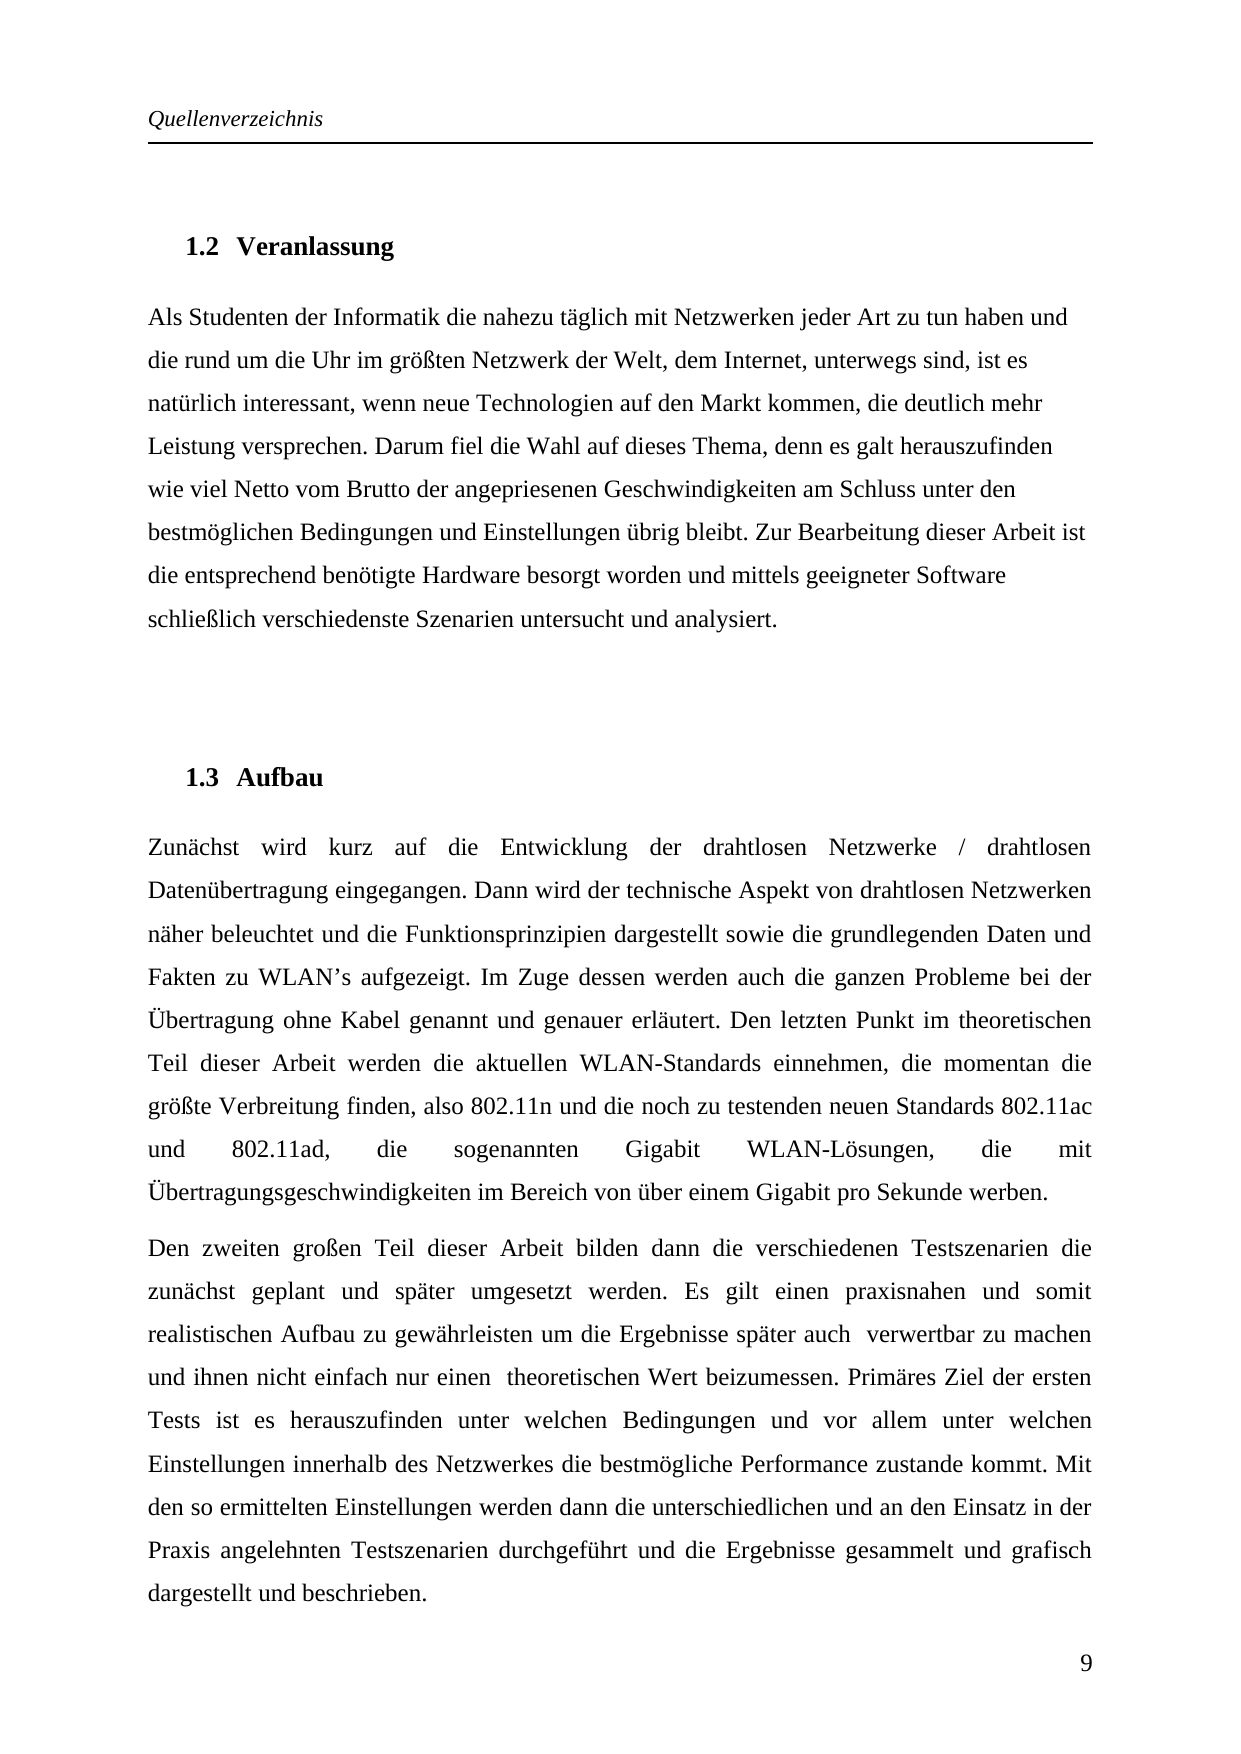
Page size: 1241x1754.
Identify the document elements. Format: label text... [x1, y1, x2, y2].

subtitle Aufbau [185, 761, 1093, 792]
text Den zweiten großen Teil dieser Arbeit bilden dann die verschiedenen Testszenarien die zunächst geplant und später umgesetzt werden. Es gilt einen praxisnahen und somit realistischen Aufbau zu gewährleisten um die Ergebnisse später auch verwertbar zu machen und ihnen nicht einfach nur einen theoretischen Wert beizumessen. Primäres Ziel der ersten Tests ist es herauszufinden unter welchen Bedingungen und vor allem unter welchen Einstellungen innerhalb des Netzwerkes die bestmögliche Performance zustande kommt. Mit den so ermittelten Einstellungen werden dann die unterschiedlichen und an den Einsatz in der Praxis angelehnten Testszenarien durchgeführt und die Ergebnisse gesammelt und grafisch dargestellt und beschrieben. [148, 1233, 1093, 1607]
text Zunächst wird kurz auf die Entwicklung der drahtlosen Netzwerke / drahtlosen Datenübertragung eingegangen. Dann wird der technische Aspekt von drahtlosen Netzwerken näher beleuchtet und die Funktionsprinzipien dargestellt sowie die grundlegenden Daten und Fakten zu WLAN’s aufgezeigt. Im Zuge dessen werden auch die ganzen Probleme bei der Übertragung ohne Kabel genannt und genauer erläutert. Den letzten Punkt im theoretischen Teil dieser Arbeit werden die aktuellen WLAN-Standards einnehmen, die momentan die größte Verbreitung finden, also 802.11n und die noch zu testenden neuen Standards 802.11ac und 802.11ad, die sogenannten Gigabit WLAN-Lösungen, die mit Übertragungsgeschwindigkeiten im Bereich von über einem Gigabit pro Sekunde werben. [148, 832, 1093, 1206]
text Als Studenten der Informatik die nahezu täglich mit Netzwerken jeder Art zu tun haben und die rund um die Uhr im größten Netzwerk der Welt, dem Internet, unterwegs sind, ist es natürlich interessant, wenn neue Technologien auf den Markt kommen, die deutlich mehr Leistung versprechen. Darum fiel die Wahl auf dieses Thema, denn es galt herauszufinden wie viel Netto vom Brutto der angepriesenen Geschwindigkeiten am Schluss unter den bestmöglichen Bedingungen und Einstellungen übrig bleibt. Zur Bearbeitung dieser Arbeit ist die entsprechend benötigte Hardware besorgt worden und mittels geeigneter Software schließlich verschiedenste Szenarien untersucht und analysiert. [148, 302, 1093, 632]
subtitle Veranlassung [185, 230, 1093, 261]
